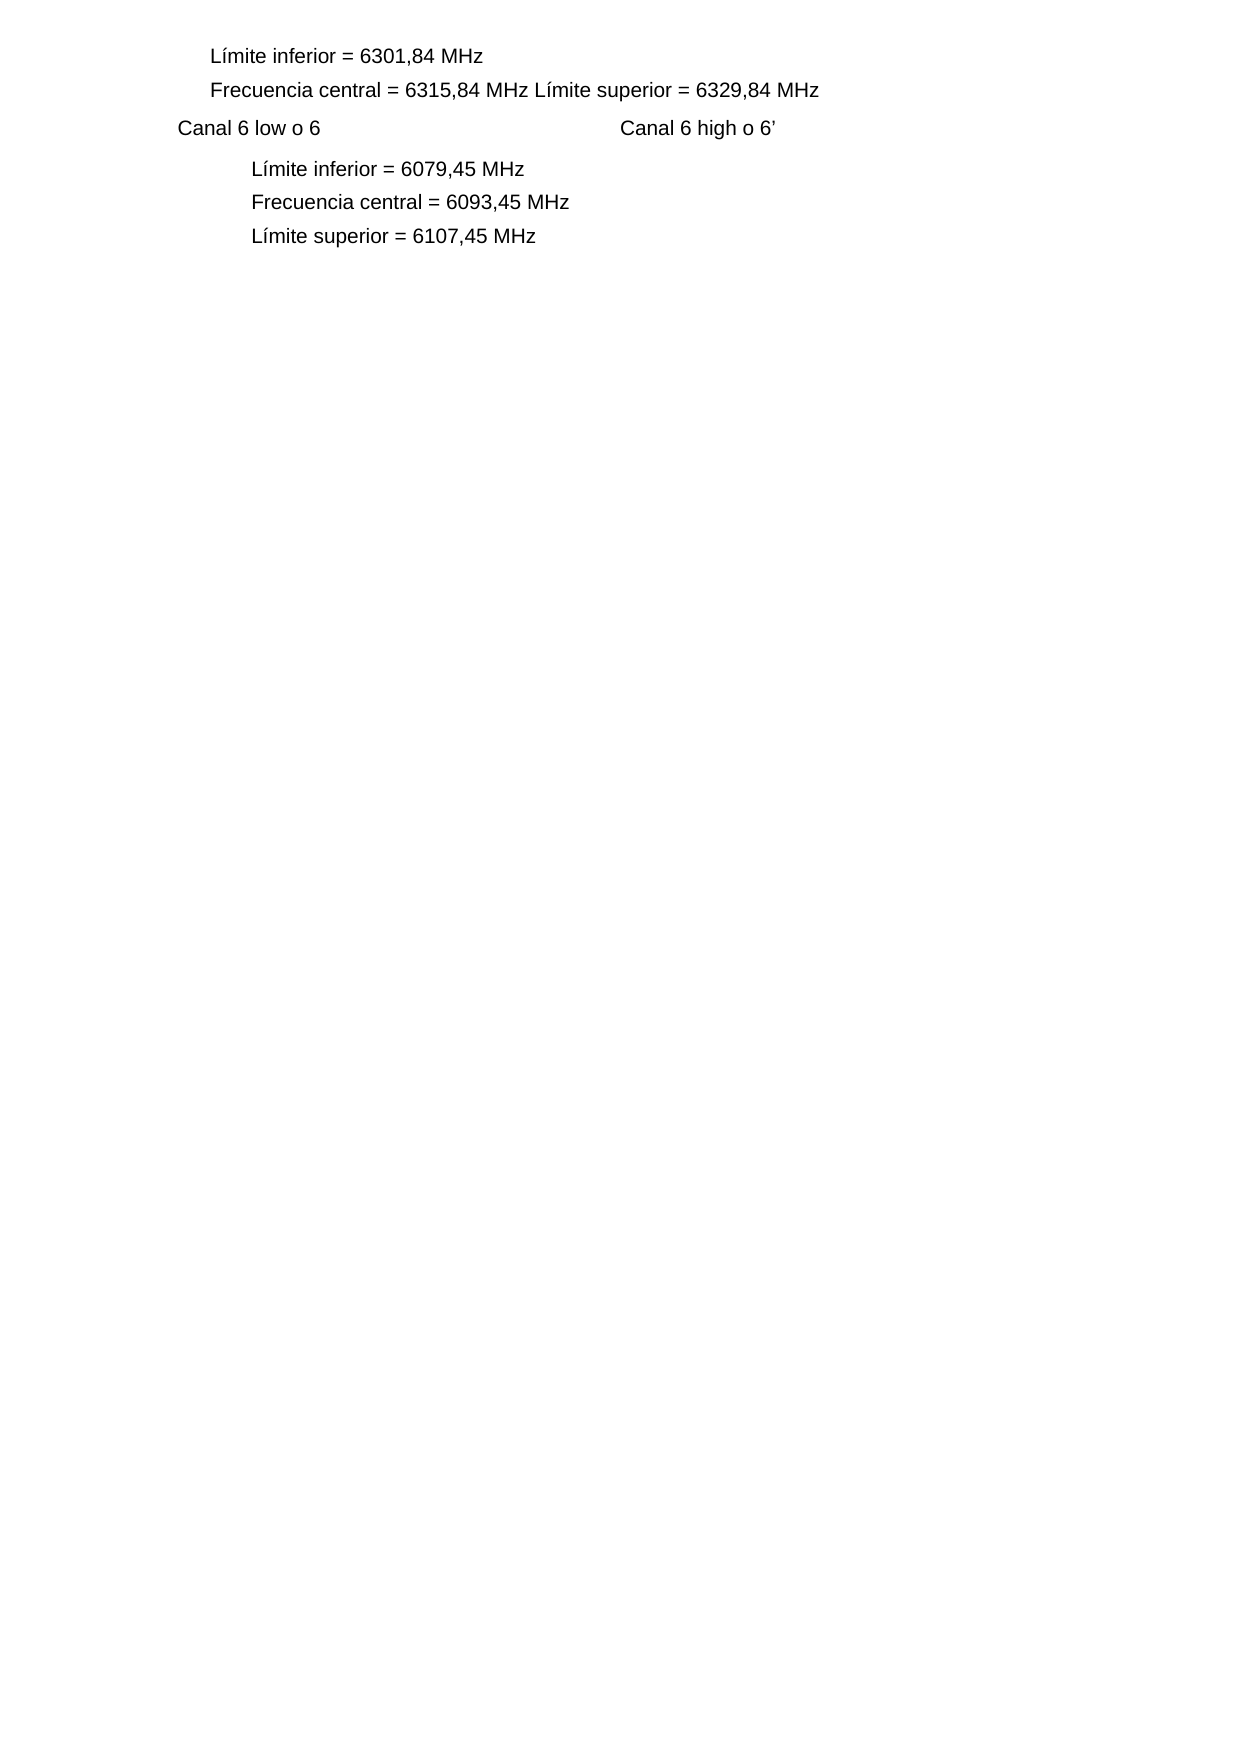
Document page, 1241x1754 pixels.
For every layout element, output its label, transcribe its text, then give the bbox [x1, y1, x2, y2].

text Límite inferior = 6079,45 MHz Frecuencia central = 6093,45 MHz Límite superior = 6107,45 MHz [251, 149, 589, 250]
text Límite inferior = 6301,84 MHz Frecuencia central = 6315,84 MHz Límite superior = 6329,84 MHz [210, 37, 1023, 104]
text Canal 6 low o 6 Canal 6 high o 6’ [177, 112, 1098, 141]
